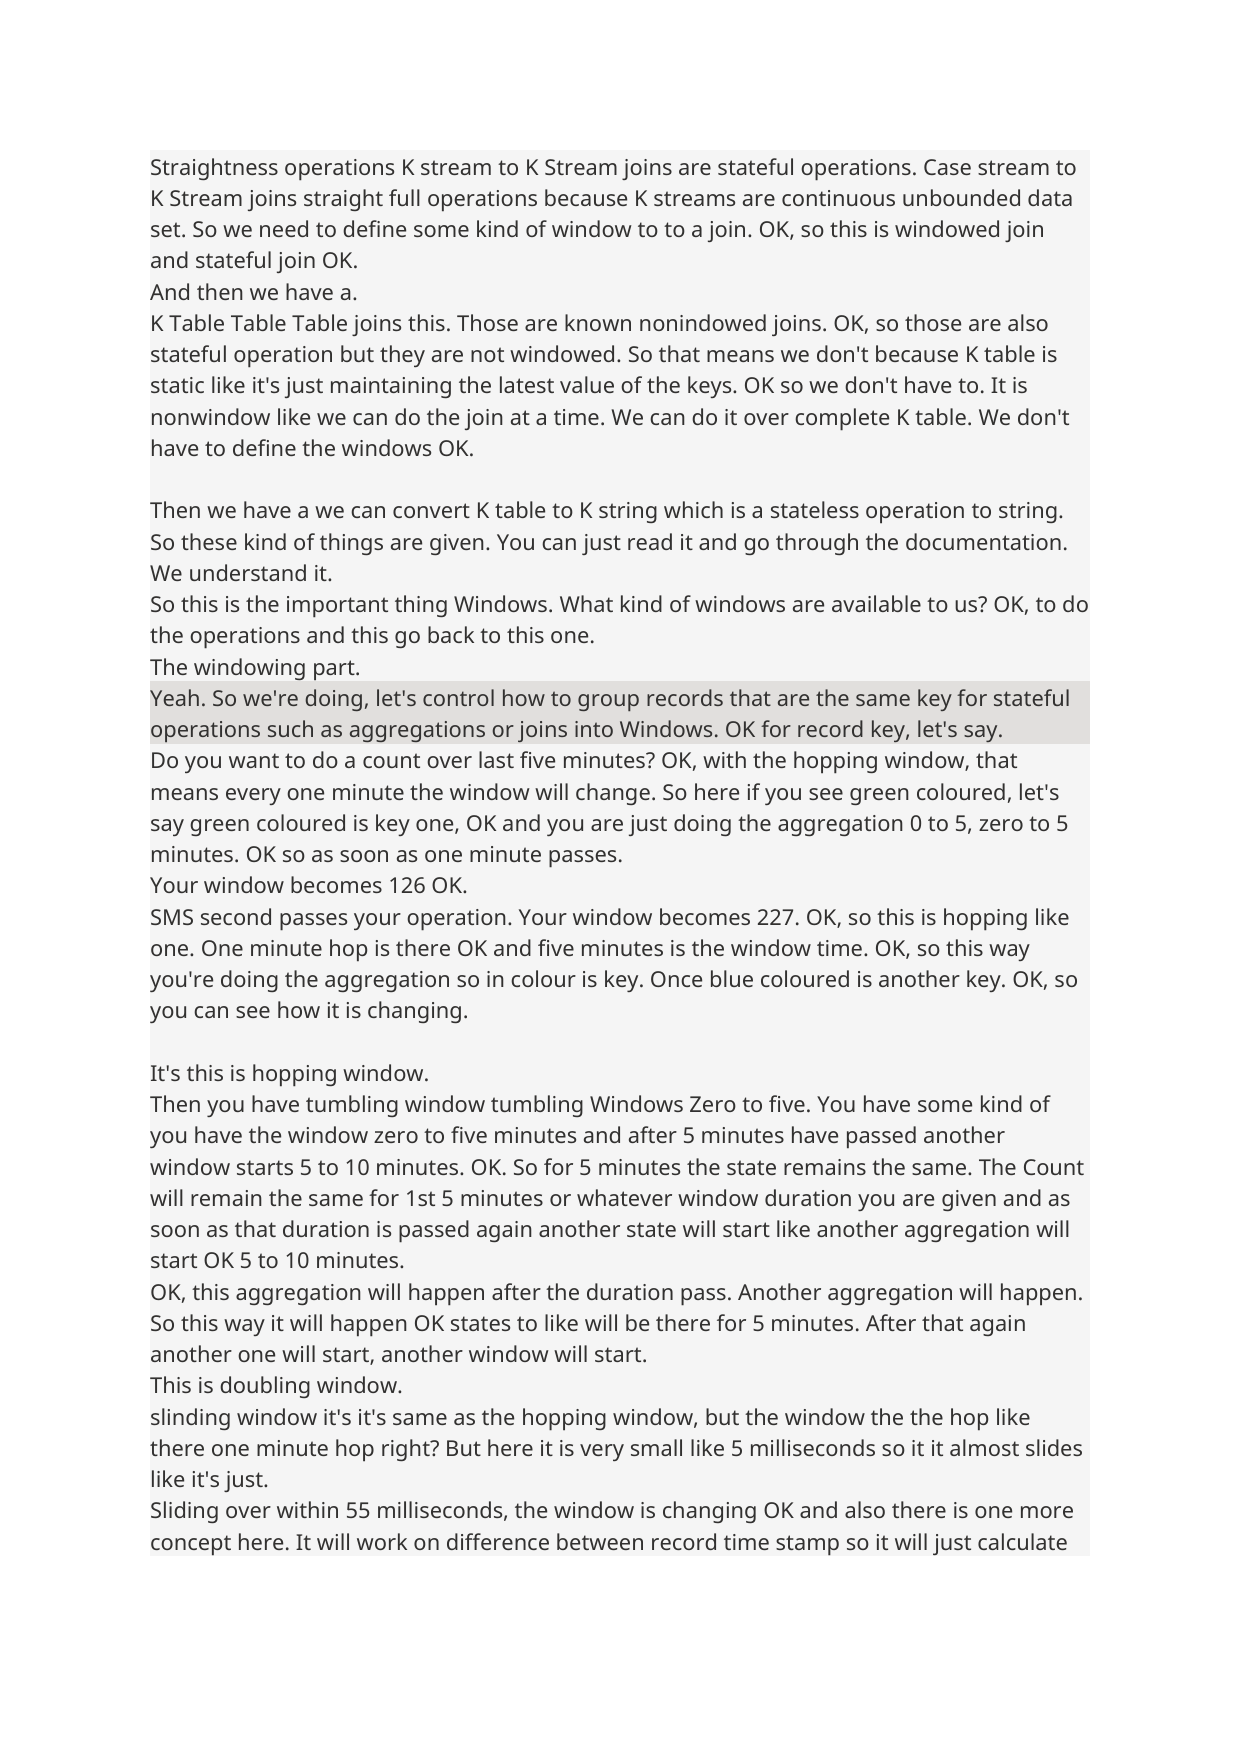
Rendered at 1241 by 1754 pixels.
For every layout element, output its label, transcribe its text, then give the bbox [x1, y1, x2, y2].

text slinding window it's it's same as the hopping window, but the window the the hop like there one minute hop right? But here it is very small like 5 milliseconds so it it almost slides like it's just. [150, 1400, 1090, 1494]
text Yeah. So we're doing, let's control how to group records that are the same key for stateful operations such as aggregations or joins into Windows. OK for record key, let's say. [150, 681, 1090, 744]
text So this is the important thing Windows. What kind of windows are available to us? OK, to do the operations and this go back to this one. [150, 587, 1090, 650]
text Straightness operations K stream to K Stream joins are stateful operations. Case stream to K Stream joins straight full operations because K streams are continuous unbounded data set. So we need to define some kind of window to to a join. OK, so this is windowed join and stateful join OK. [150, 150, 1090, 275]
text Your window becomes 126 OK. [150, 869, 1090, 900]
text SMS second passes your operation. Your window becomes 227. OK, so this is hopping like one. One minute hop is there OK and five minutes is the window time. OK, so this way you're doing the aggregation so in colour is key. Once blue coloured is another key. OK, so you can see how it is changing. [150, 900, 1090, 1025]
text And then we have a. [150, 275, 1090, 306]
text K Table Table Table joins this. Those are known nonindowed joins. OK, so those are also stateful operation but they are not windowed. So that means we don't because K table is static like it's just maintaining the latest value of the keys. OK so we don't have to. It is nonwindow like we can do the join at a time. We can do it over complete K table. We don't have to define the windows OK. [150, 306, 1090, 462]
text Then we have a we can convert K table to K string which is a stateless operation to string. So these kind of things are given. You can just read it and go through the documentation. We understand it. [150, 494, 1090, 587]
text It's this is hopping window. [150, 1056, 1090, 1087]
text The windowing part. [150, 650, 1090, 681]
text This is doubling window. [150, 1369, 1090, 1400]
text Do you want to do a count over last five minutes? OK, with the hopping window, that means every one minute the window will change. So here if you see green coloured, let's say green coloured is key one, OK and you are just doing the aggregation 0 to 5, zero to 5 minutes. OK so as soon as one minute passes. [150, 744, 1090, 869]
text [150, 1494, 1090, 1556]
text OK, this aggregation will happen after the duration pass. Another aggregation will happen. So this way it will happen OK states to like will be there for 5 minutes. After that again another one will start, another window will start. [150, 1275, 1090, 1369]
text Then you have tumbling window tumbling Windows Zero to five. You have some kind of you have the window zero to five minutes and after 5 minutes have passed another window starts 5 to 10 minutes. OK. So for 5 minutes the state remains the same. The Count will remain the same for 1st 5 minutes or whatever window duration you are given and as soon as that duration is passed again another state will start like another aggregation will start OK 5 to 10 minutes. [150, 1087, 1090, 1275]
